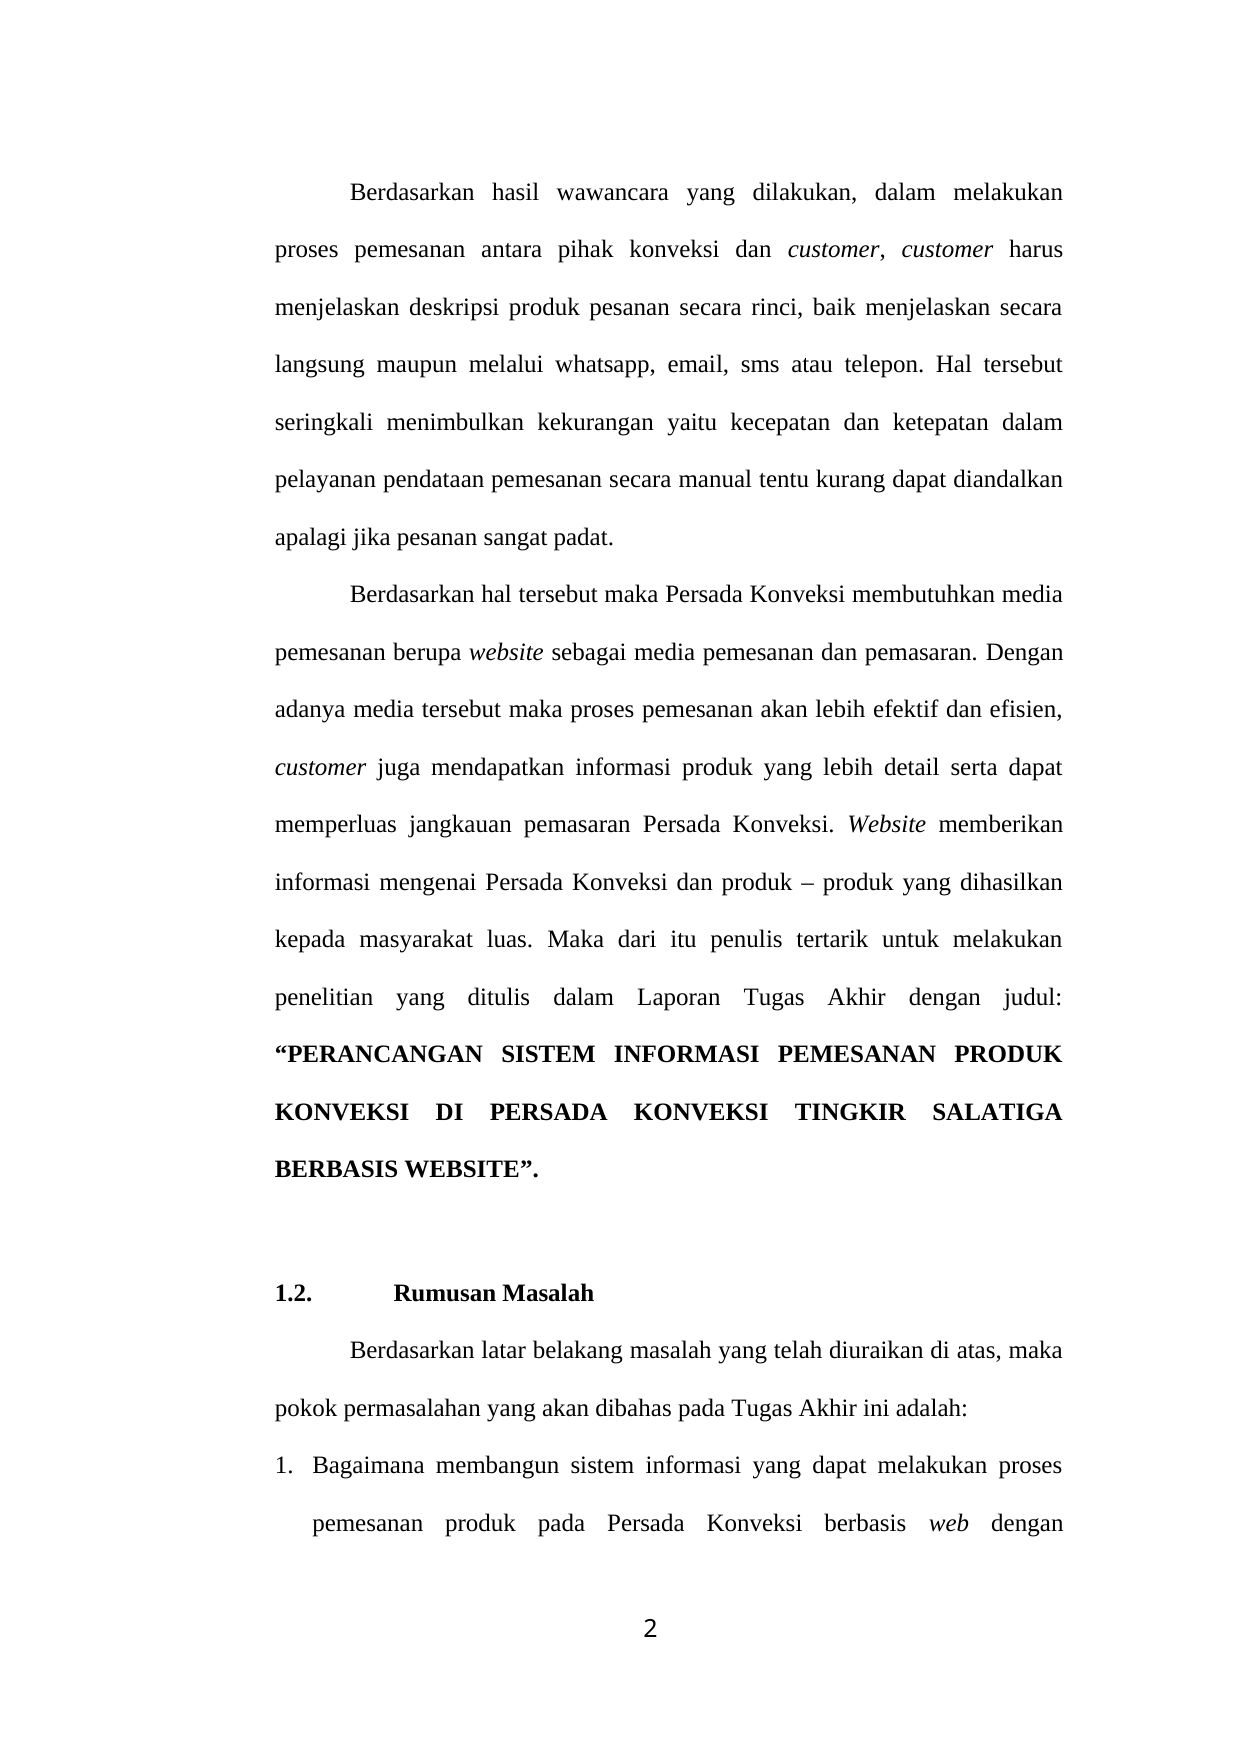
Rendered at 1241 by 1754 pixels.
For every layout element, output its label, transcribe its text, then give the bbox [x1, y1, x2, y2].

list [274, 1450, 1063, 1537]
text Berdasarkan hasil wawancara yang dilakukan, dalam melakukan proses pemesanan antara pihak konveksi dan customer, customer harus menjelaskan deskripsi produk pesanan secara rinci, baik menjelaskan secara langsung maupun melalui whatsapp, email, sms atau telepon. Hal tersebut seringkali menimbulkan kekurangan yaitu kecepatan dan ketepatan dalam pelayanan pendataan pemesanan secara manual tentu kurang dapat diandalkan apalagi jika pesanan sangat padat. [274, 177, 1063, 551]
subtitle Rumusan Masalah [274, 1278, 1063, 1307]
text Berdasarkan hal tersebut maka Persada Konveksi membutuhkan media pemesanan berupa website sebagai media pemesanan dan pemasaran. Dengan adanya media tersebut maka proses pemesanan akan lebih efektif dan efisien, customer juga mendapatkan informasi produk yang lebih detail serta dapat memperluas jangkauan pemasaran Persada Konveksi. Website memberikan informasi mengenai Persada Konveksi dan produk – produk yang dihasilkan kepada masyarakat luas. Maka dari itu penulis tertarik untuk melakukan penelitian yang ditulis dalam Laporan Tugas Akhir dengan judul: “PERANCANGAN SISTEM INFORMASI PEMESANAN PRODUK KONVEKSI DI PERSADA KONVEKSI TINGKIR SALATIGA BERBASIS WEBSITE”. [274, 579, 1063, 1183]
text Berdasarkan latar belakang masalah yang telah diuraikan di atas, maka pokok permasalahan yang akan dibahas pada Tugas Akhir ini adalah: [274, 1335, 1063, 1422]
